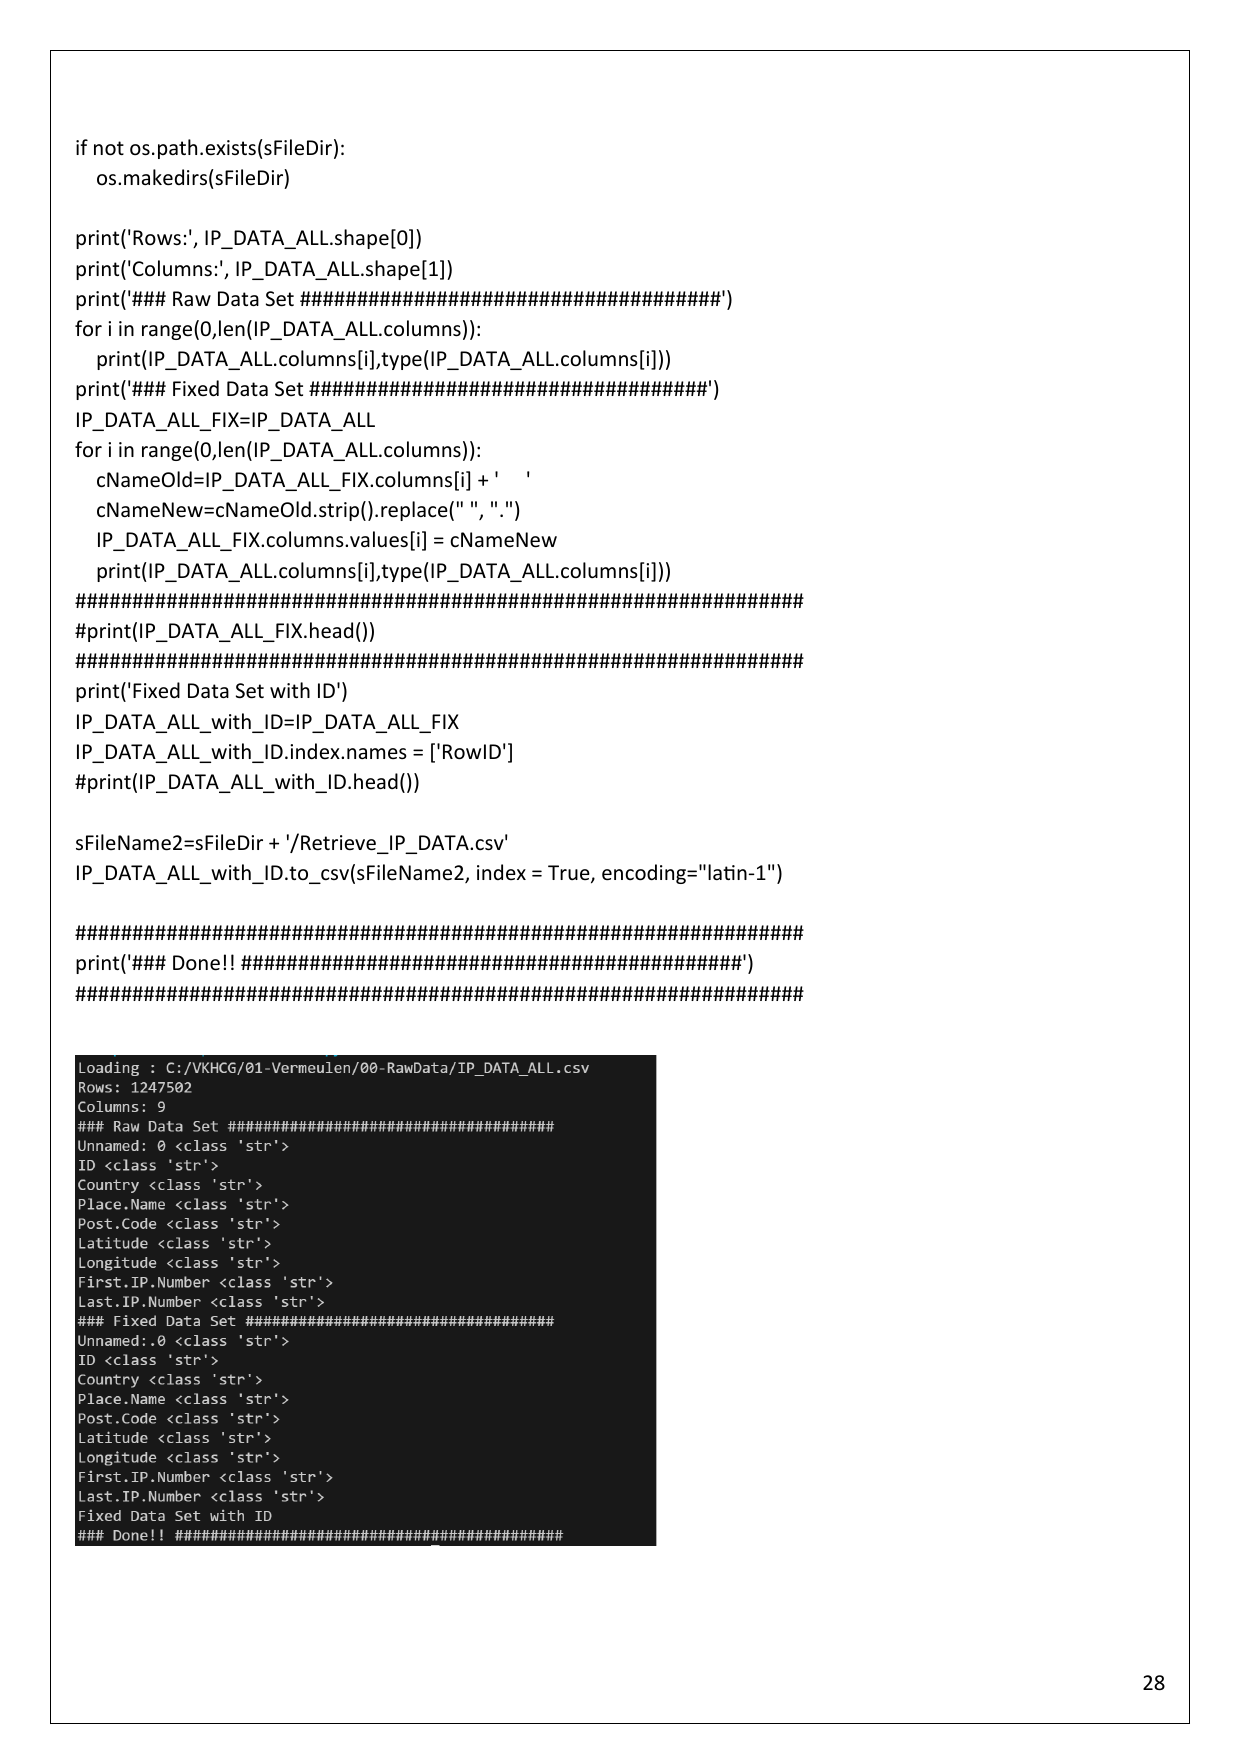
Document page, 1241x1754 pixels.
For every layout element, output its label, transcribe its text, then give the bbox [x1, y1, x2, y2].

text print('Rows:', IP_DATA_ALL.shape[0]) [75, 223, 1165, 252]
text if not os.path.exists(sFileDir): [75, 133, 1165, 161]
text print('Fixed Data Set with ID') [75, 677, 1165, 705]
text cNameNew=cNameOld.strip().replace(" ", ".") [75, 495, 1165, 523]
picture [75, 1055, 657, 1546]
text ################################################################ [75, 979, 1165, 1007]
text ################################################################ [75, 586, 1165, 614]
text IP_DATA_ALL_with_ID.to_csv(sFileName2, index = True, encoding="latin-1") [75, 858, 1165, 886]
text sFileName2=sFileDir + '/Retrieve_IP_DATA.csv' [75, 828, 1165, 856]
text #print(IP_DATA_ALL_FIX.head()) [75, 616, 1165, 644]
text #print(IP_DATA_ALL_with_ID.head()) [75, 767, 1165, 795]
text IP_DATA_ALL_FIX=IP_DATA_ALL [75, 405, 1165, 433]
text for i in range(0,len(IP_DATA_ALL.columns)): [75, 314, 1165, 342]
text for i in range(0,len(IP_DATA_ALL.columns)): [75, 435, 1165, 463]
text print(IP_DATA_ALL.columns[i],type(IP_DATA_ALL.columns[i])) [75, 556, 1165, 584]
text ################################################################ [75, 918, 1165, 946]
text print('### Raw Data Set #####################################') [75, 284, 1165, 312]
text print('Columns:', IP_DATA_ALL.shape[1]) [75, 254, 1165, 282]
text print(IP_DATA_ALL.columns[i],type(IP_DATA_ALL.columns[i])) [75, 344, 1165, 372]
text IP_DATA_ALL_with_ID=IP_DATA_ALL_FIX [75, 707, 1165, 735]
text os.makedirs(sFileDir) [75, 163, 1165, 191]
text print('### Done!! ############################################') [75, 948, 1165, 977]
text cNameOld=IP_DATA_ALL_FIX.columns[i] + ' ' [75, 465, 1165, 493]
text print('### Fixed Data Set ###################################') [75, 374, 1165, 403]
text ################################################################ [75, 646, 1165, 674]
text IP_DATA_ALL_with_ID.index.names = ['RowID'] [75, 737, 1165, 765]
text IP_DATA_ALL_FIX.columns.values[i] = cNameNew [75, 526, 1165, 554]
